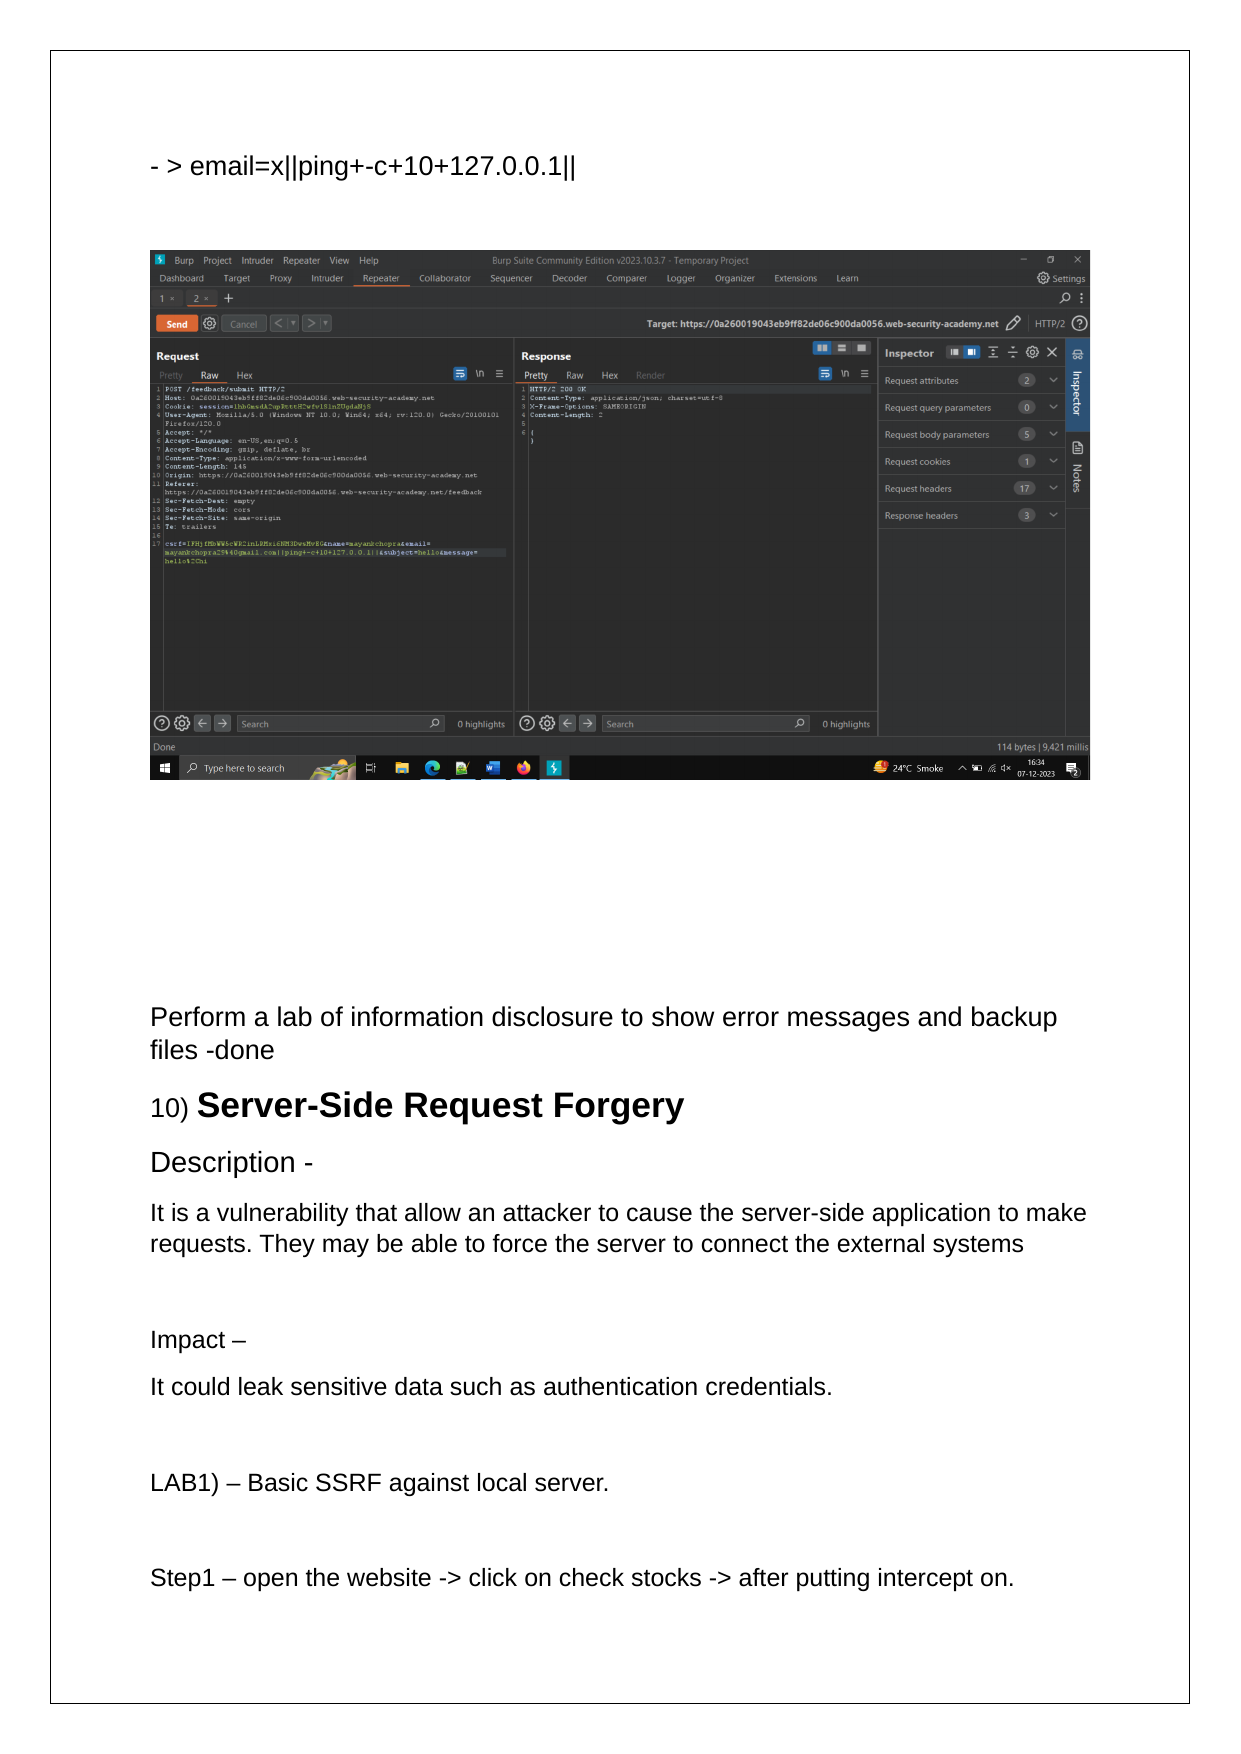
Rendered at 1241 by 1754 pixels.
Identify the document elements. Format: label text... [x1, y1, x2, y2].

text Perform a lab of information disclosure to show error messages and backup files -done [150, 1001, 1090, 1066]
picture [150, 250, 1091, 780]
text It is a vulnerability that allow an attacker to cause the server-side application to make requests. They may be able to force the server to connect the external systems [150, 1198, 1090, 1258]
text It could leak sensitive data such as authentication credentials. [150, 1372, 1090, 1401]
text Description - [150, 1145, 1090, 1179]
text LAB1) – Basic SSRF against local server. [150, 1468, 1090, 1496]
text - > email=x||ping+-c+10+127.0.0.1|| [150, 150, 1090, 181]
text Impact – [150, 1324, 1090, 1353]
text 10) Server-Side Request Forgery [150, 1085, 1090, 1125]
text Step1 – open the website -> click on check stocks -> after putting intercept on. [150, 1563, 1090, 1592]
